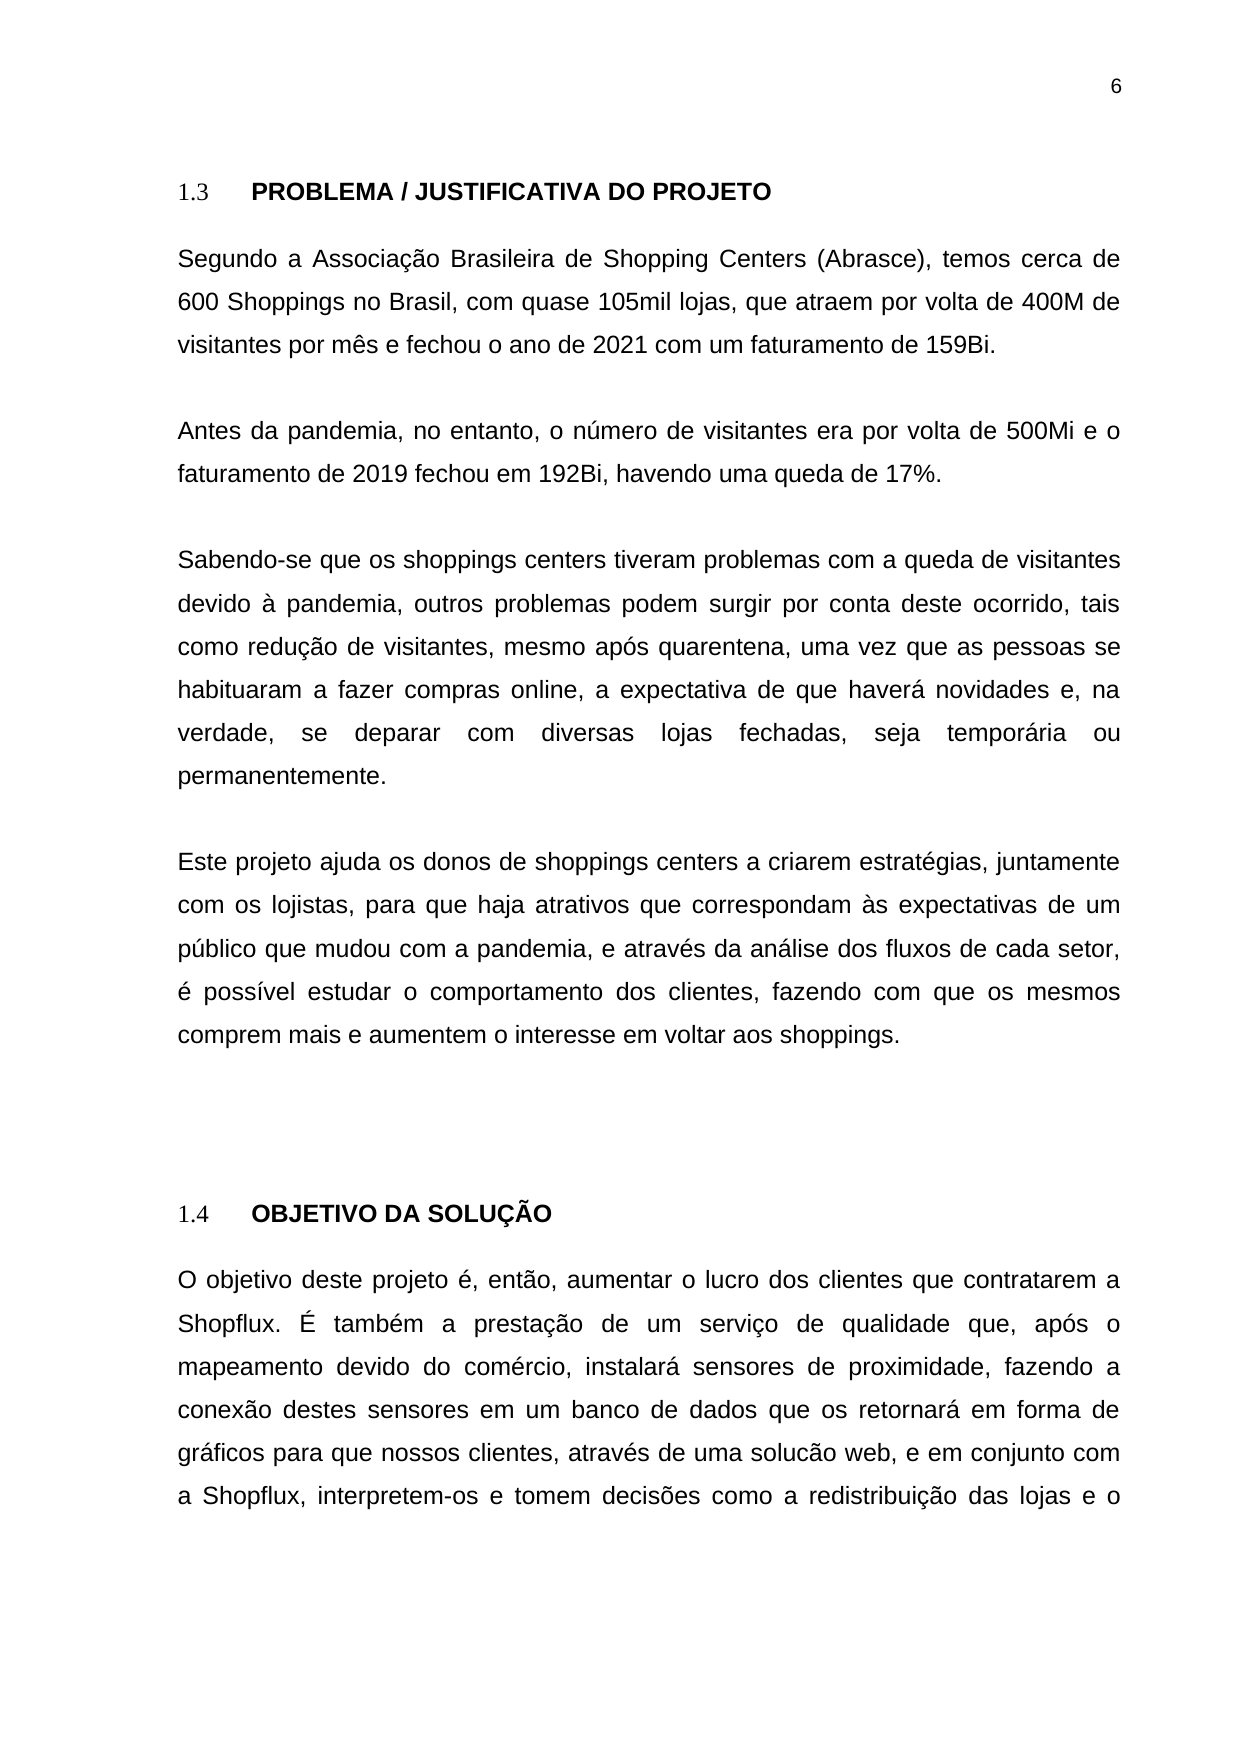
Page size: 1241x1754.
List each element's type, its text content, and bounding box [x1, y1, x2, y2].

text Segundo a Associação Brasileira de Shopping Centers (Abrasce), temos cerca de 600 Shoppings no Brasil, com quase 105mil lojas, que atraem por volta de 400M de visitantes por mês e fechou o ano de 2021 com um faturamento de 159Bi. [177, 243, 1122, 358]
text Sabendo-se que os shoppings centers tiveram problemas com a queda de visitantes devido à pandemia, outros problemas podem surgir por conta deste ocorrido, tais como redução de visitantes, mesmo após quarentena, uma vez que as pessoas se habituaram a fazer compras online, a expectativa de que haverá novidades e, na verdade, se deparar com diversas lojas fechadas, seja temporária ou permanentemente. [177, 545, 1122, 790]
text Este projeto ajuda os donos de shoppings centers a criarem estratégias, juntamente com os lojistas, para que haja atrativos que correspondam às expectativas de um público que mudou com a pandemia, e através da análise dos fluxos de cada setor, é possível estudar o comportamento dos clientes, fazendo com que os mesmos comprem mais e aumentem o interesse em voltar aos shoppings. [177, 847, 1122, 1048]
subtitle objetivo da solução [177, 1199, 1122, 1228]
text Antes da pandemia, no entanto, o número de visitantes era por volta de 500Mi e o faturamento de 2019 fechou em 192Bi, havendo uma queda de 17%. [177, 416, 1122, 488]
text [177, 1266, 1122, 1510]
subtitle Problema / justificativa do projeto [177, 177, 1122, 206]
